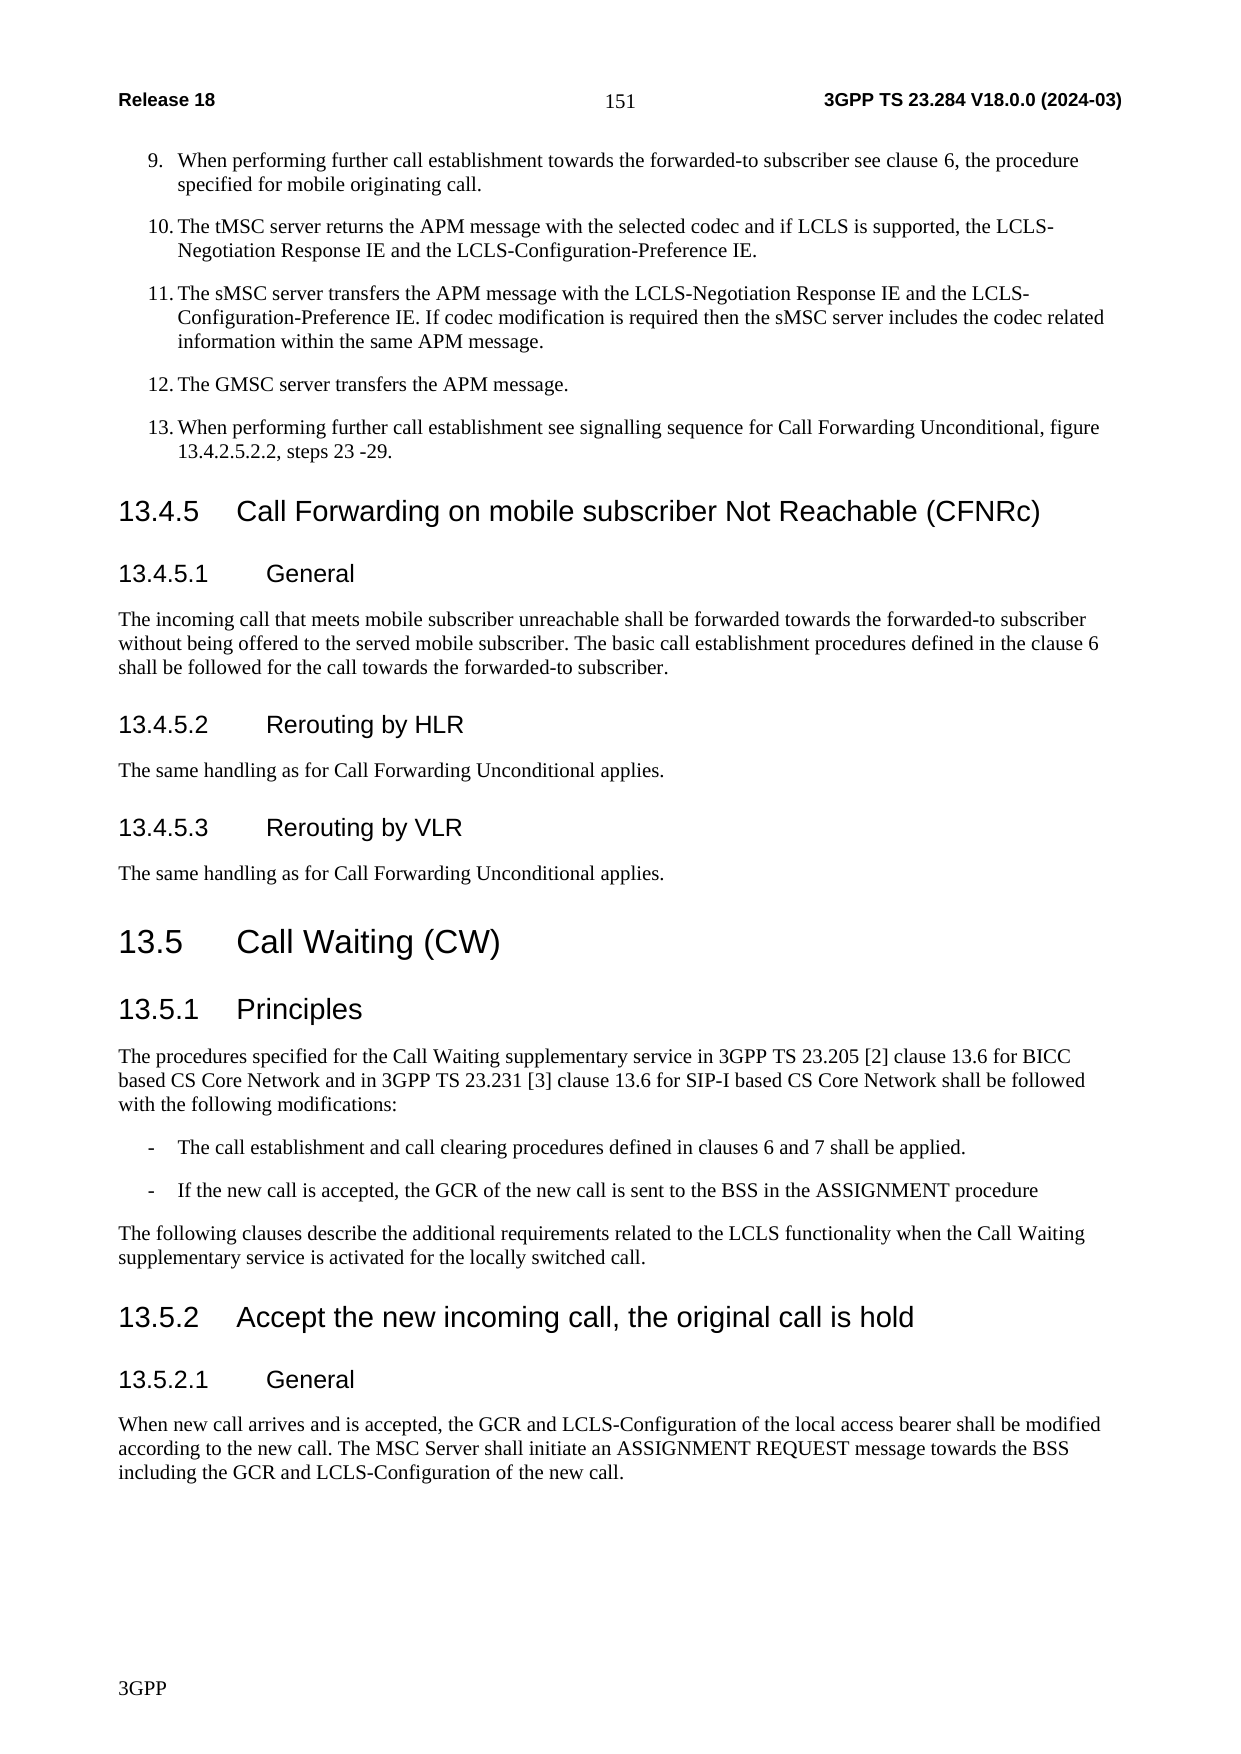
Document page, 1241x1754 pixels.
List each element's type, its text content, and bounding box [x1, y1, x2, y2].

subtitle ccept the new incoming call, the original call is hold [118, 1300, 1122, 1333]
text 11. The sMSC server transfers the APM message with the LCLS-Negotiation Response IE and the LCLS-Configuration-Preference IE. If codec modification is required then the sMSC server includes the codec related information within the same APM message. [148, 281, 1122, 353]
text The same handling as for Call Forwarding Unconditional applies. [118, 860, 1122, 884]
subtitle 13.4.5.3 Rerouting by VLR [118, 813, 1122, 842]
subtitle 13.5.1 Principles [118, 992, 1122, 1025]
text 12. The GMSC server transfers the APM message. [148, 372, 1122, 396]
text - If the new call is accepted, the GCR of the new call is sent to the BSS in the ASSIGNMENT procedure [148, 1178, 1122, 1202]
subtitle 13.4.5.2 Rerouting by HLR [118, 710, 1122, 739]
text When new call arrives and is accepted, the GCR and LCLS-Configuration of the local access bearer shall be modified according to the new call. The MSC Server shall initiate an ASSIGNMENT REQUEST message towards the BSS including the GCR and LCLS-Configuration of the new call. [118, 1412, 1122, 1484]
text - The call establishment and call clearing procedures defined in clauses 6 and 7 shall be applied. [148, 1135, 1122, 1159]
text 10. The tMSC server returns the APM message with the selected codec and if LCLS is supported, the LCLS-Negotiation Response IE and the LCLS-Configuration-Preference IE. [148, 214, 1122, 262]
subtitle 13.4.5 Call Forwarding on mobile subscriber Not Reachable (CFNRc) [118, 494, 1122, 528]
text The procedures specified for the Call Waiting supplementary service in 3GPP TS 23.205 [2] clause 13.6 for BICC based CS Core Network and in 3GPP TS 23.231 [3] clause 13.6 for SIP-I based CS Core Network shall be followed with the following modifications: [118, 1044, 1122, 1116]
subtitle .1 General [118, 1365, 1122, 1393]
text The same handling as for Call Forwarding Unconditional applies. [118, 758, 1122, 782]
text 13. When performing further call establishment see signalling sequence for Call Forwarding Unconditional, figure 13.4.2.5.2.2, steps 23 -29. [148, 415, 1122, 463]
subtitle 13.5 Call Waiting (CW) [118, 922, 1122, 960]
text The incoming call that meets mobile subscriber unreachable shall be forwarded towards the forwarded-to subscriber without being offered to the served mobile subscriber. The basic call establishment procedures defined in the clause 6 shall be followed for the call towards the forwarded-to subscriber. [118, 607, 1122, 679]
text 9. When performing further call establishment towards the forwarded-to subscriber see clause 6, the procedure specified for mobile originating call. [148, 147, 1122, 196]
text The following clauses describe the additional requirements related to the LCLS functionality when the Call Waiting supplementary service is activated for the locally switched call. [118, 1221, 1122, 1269]
subtitle 13.4.5.1 General [118, 559, 1122, 588]
